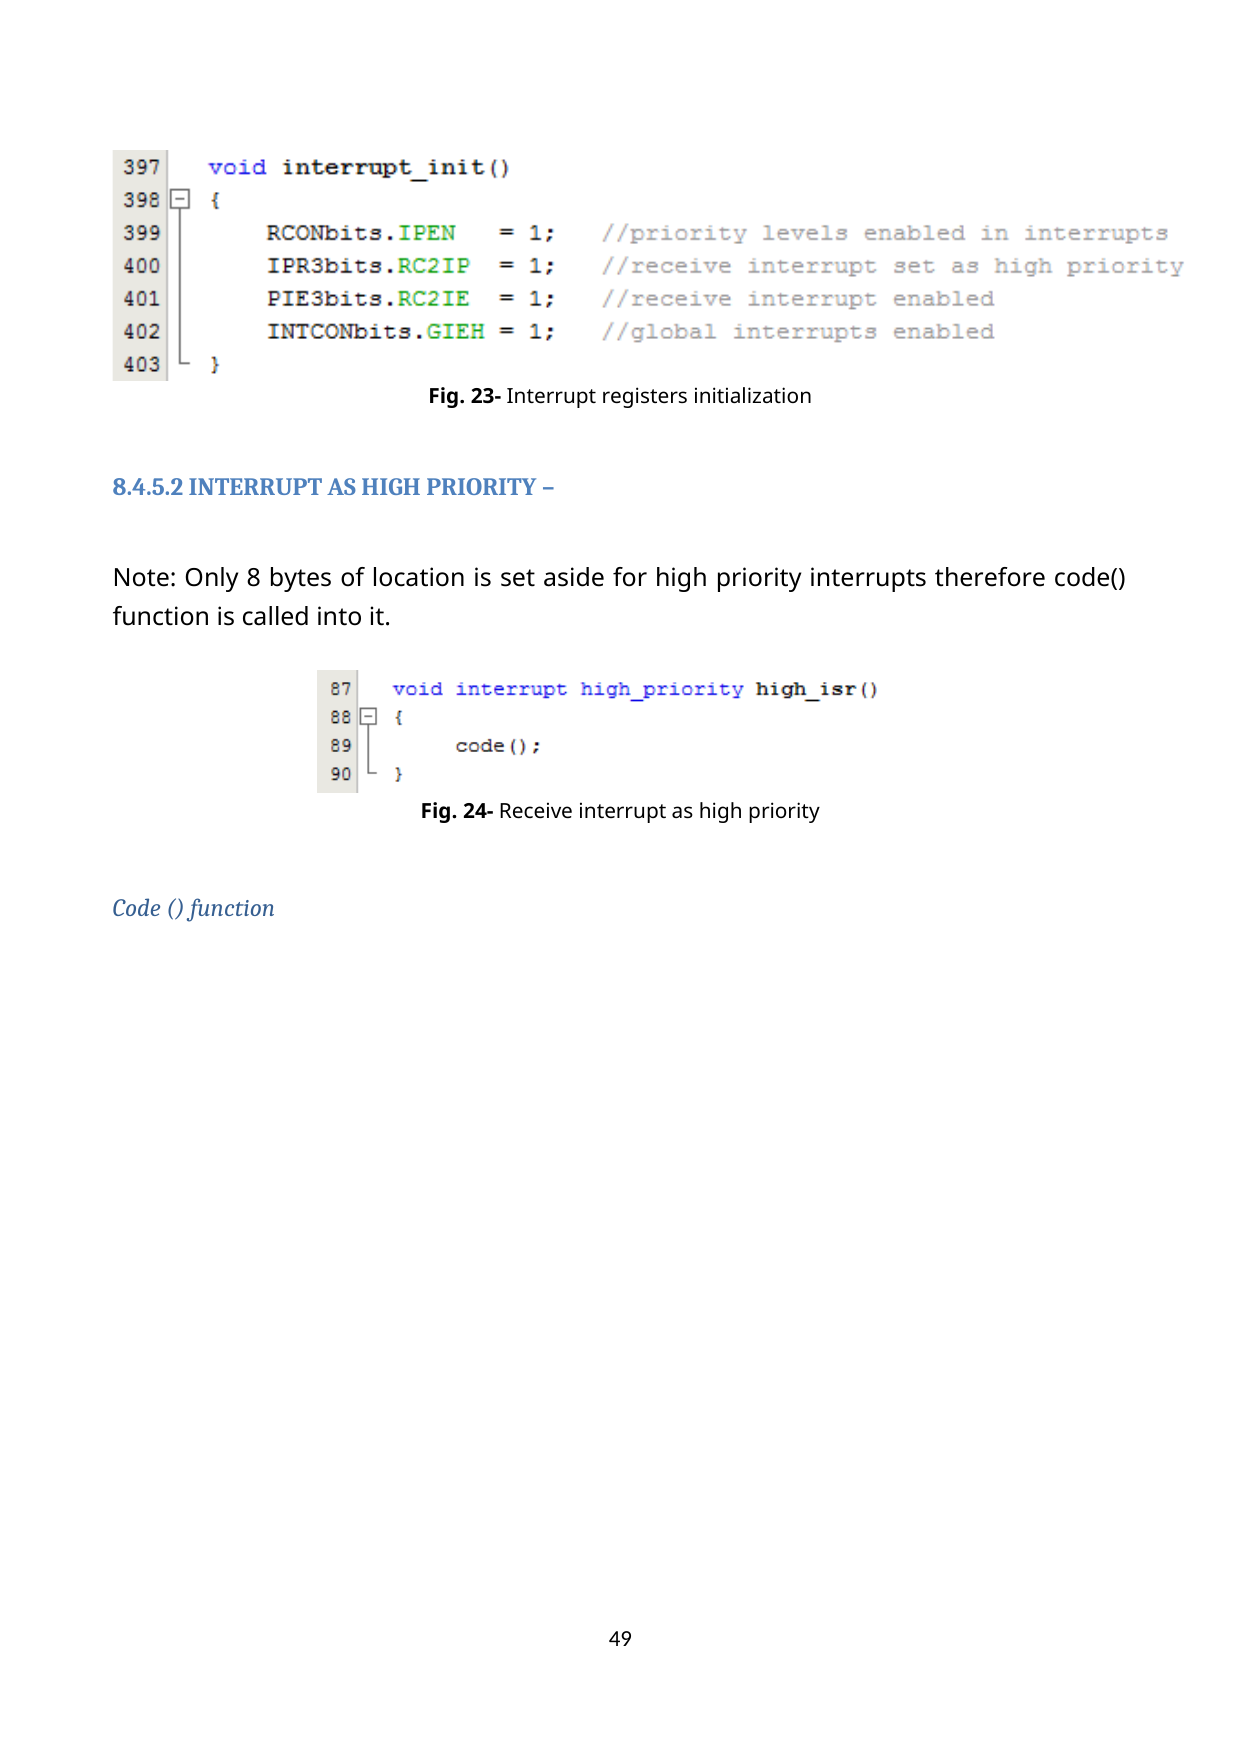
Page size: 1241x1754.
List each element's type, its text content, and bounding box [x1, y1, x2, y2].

text Fig. 23- Interrupt registers initialization [112, 381, 1128, 409]
text Note: Only 8 bytes of location is set aside for high priority interrupts therefore code() function is called into it. [112, 559, 1128, 633]
text Fig. 24- Receive interrupt as high priority [112, 796, 1128, 824]
picture [317, 670, 924, 793]
picture [112, 150, 1195, 381]
subtitle 8.4.5.2 INTERRUPT AS HIGH PRIORITY – [112, 473, 1128, 502]
subtitle Code () function [112, 893, 1128, 922]
